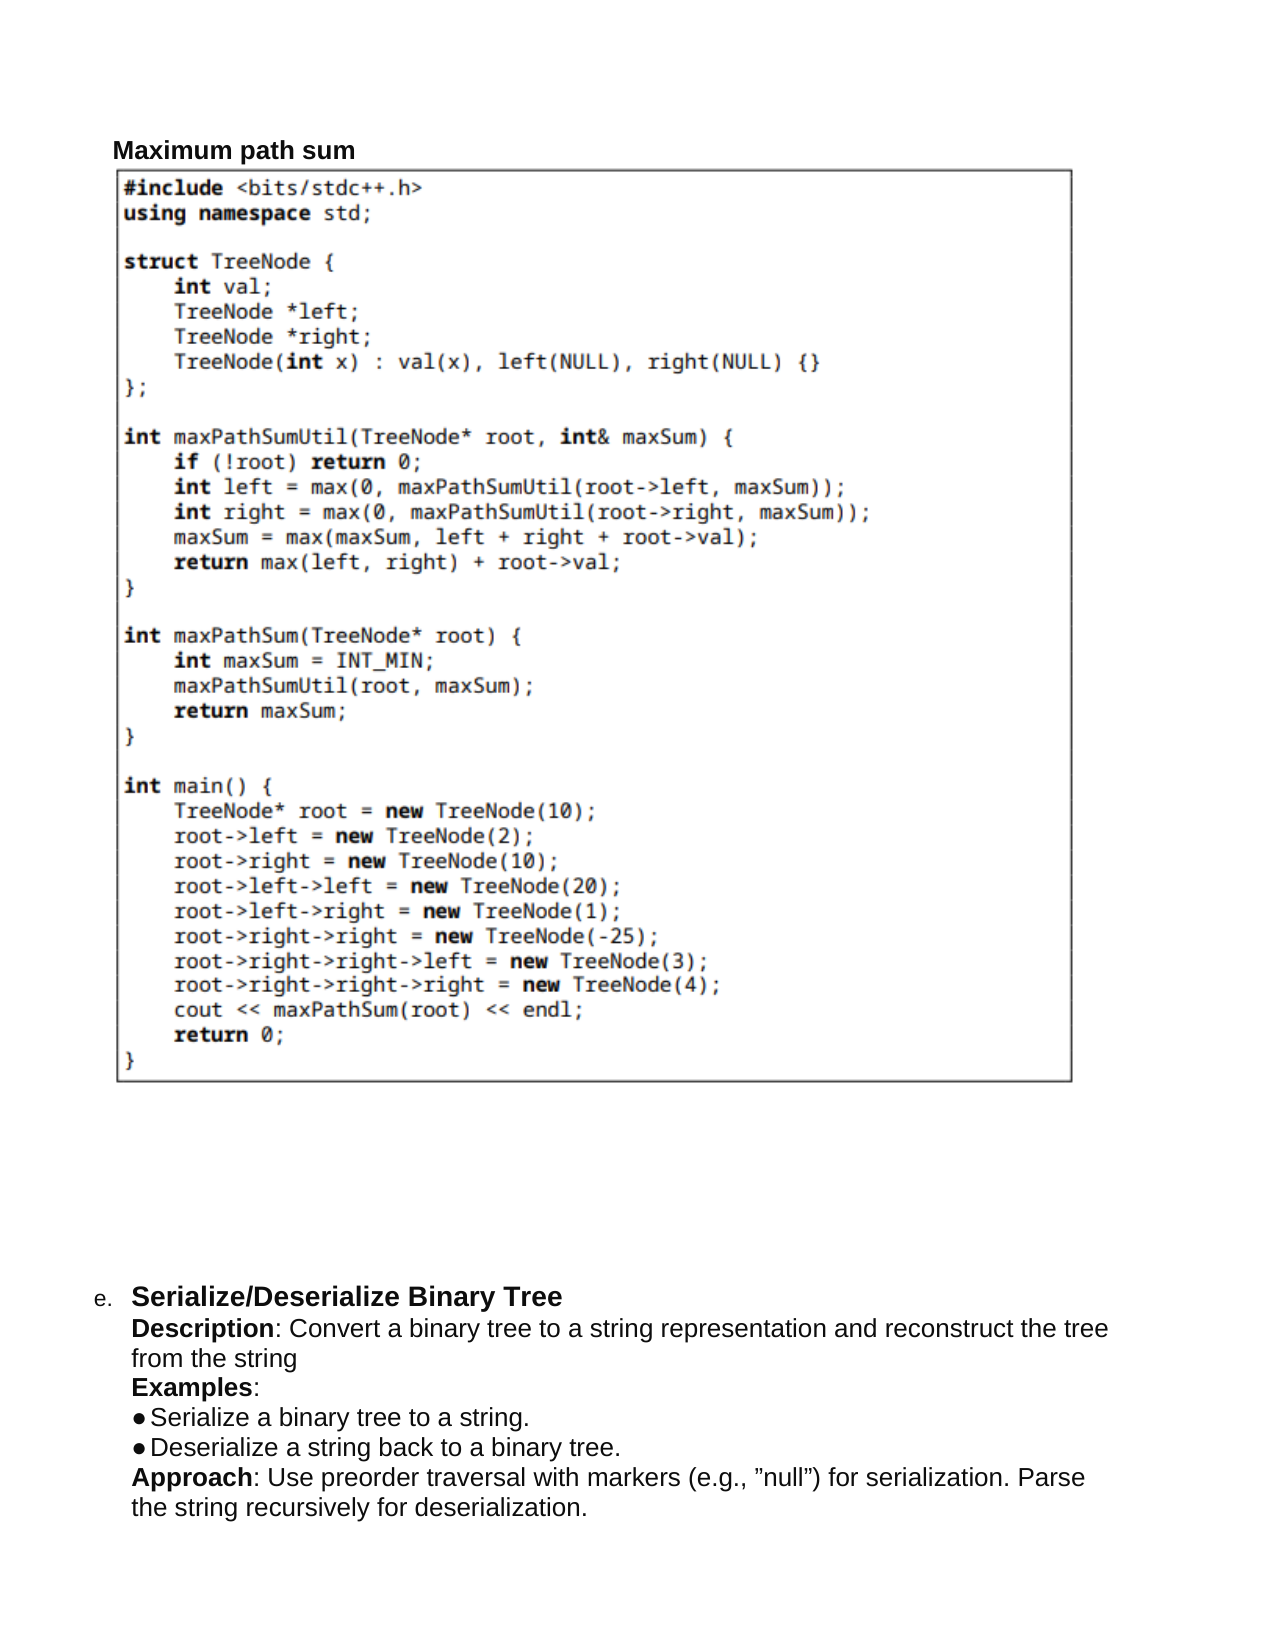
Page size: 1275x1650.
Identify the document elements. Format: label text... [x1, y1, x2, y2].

text Approach: Use preorder traversal with markers (e.g., ”null”) for serialization. Parse the string recursively for deserialization. [131, 1462, 1125, 1522]
text Examples: [131, 1372, 1125, 1402]
list Serialize a binary tree to a string. [131, 1402, 1125, 1432]
text Description: Convert a binary tree to a string representation and reconstruct the tree from the string [131, 1313, 1125, 1372]
text Maximum path sum [112, 135, 1125, 165]
picture [112, 165, 1079, 1089]
list Deserialize a string back to a binary tree. [131, 1432, 1125, 1462]
list Serialize/Deserialize Binary Tree [94, 1280, 1125, 1313]
